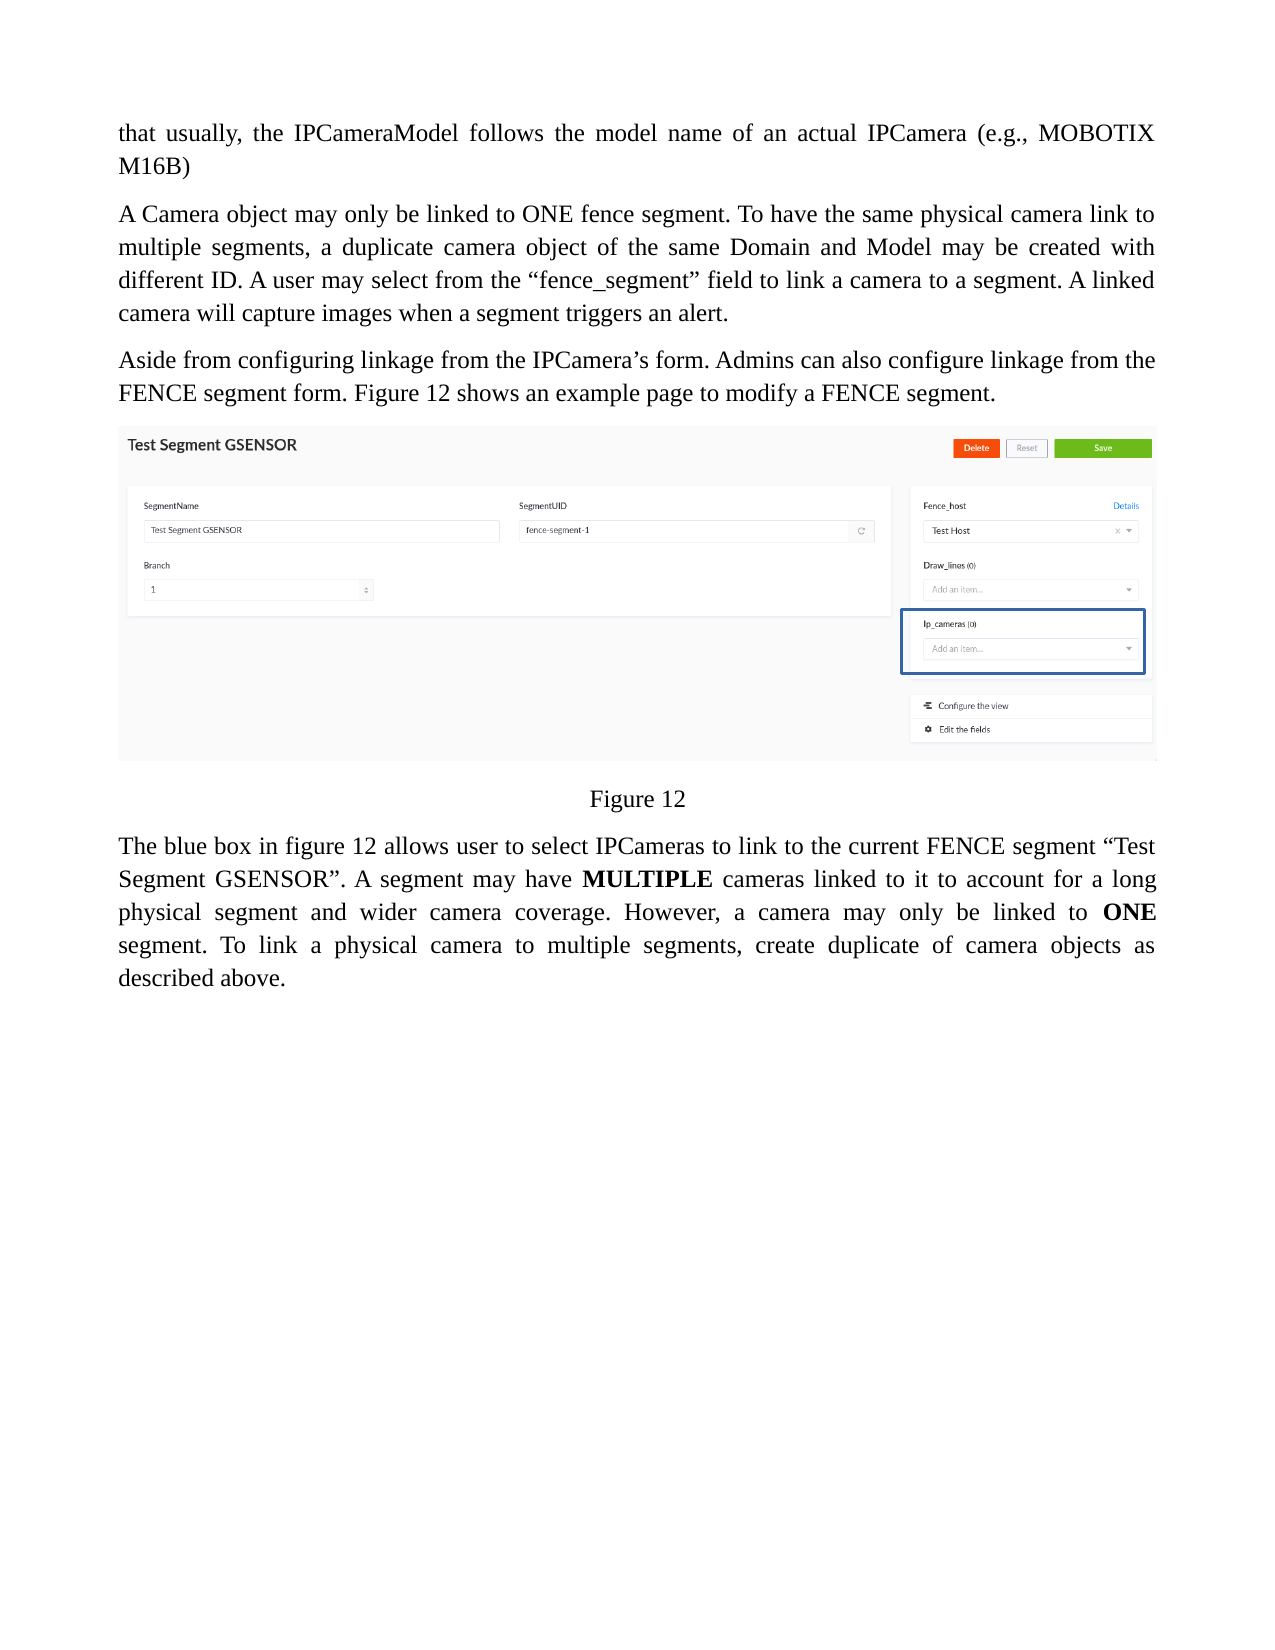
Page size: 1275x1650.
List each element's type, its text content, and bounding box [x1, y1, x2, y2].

text Figure 12 [118, 761, 1157, 812]
picture [118, 426, 1157, 761]
text The blue box in figure 12 allows user to select IPCameras to link to the current FENCE segment “Test Segment GSENSOR”. A segment may have MULTIPLE cameras linked to it to account for a long physical segment and wider camera coverage. However, a camera may only be linked to ONE segment. To link a physical camera to multiple segments, create duplicate of camera objects as described above. [118, 831, 1157, 992]
text A Camera object may only be linked to ONE fence segment. To have the same physical camera link to multiple segments, a duplicate camera object of the same Domain and Model may be created with different ID. A user may select from the “fence_segment” field to link a camera to a segment. A linked camera will capture images when a segment triggers an alert. [118, 199, 1157, 327]
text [118, 118, 1157, 180]
text Aside from configuring linkage from the IPCamera’s form. Admins can also configure linkage from the FENCE segment form. Figure 12 shows an example page to modify a FENCE segment. [118, 345, 1157, 407]
